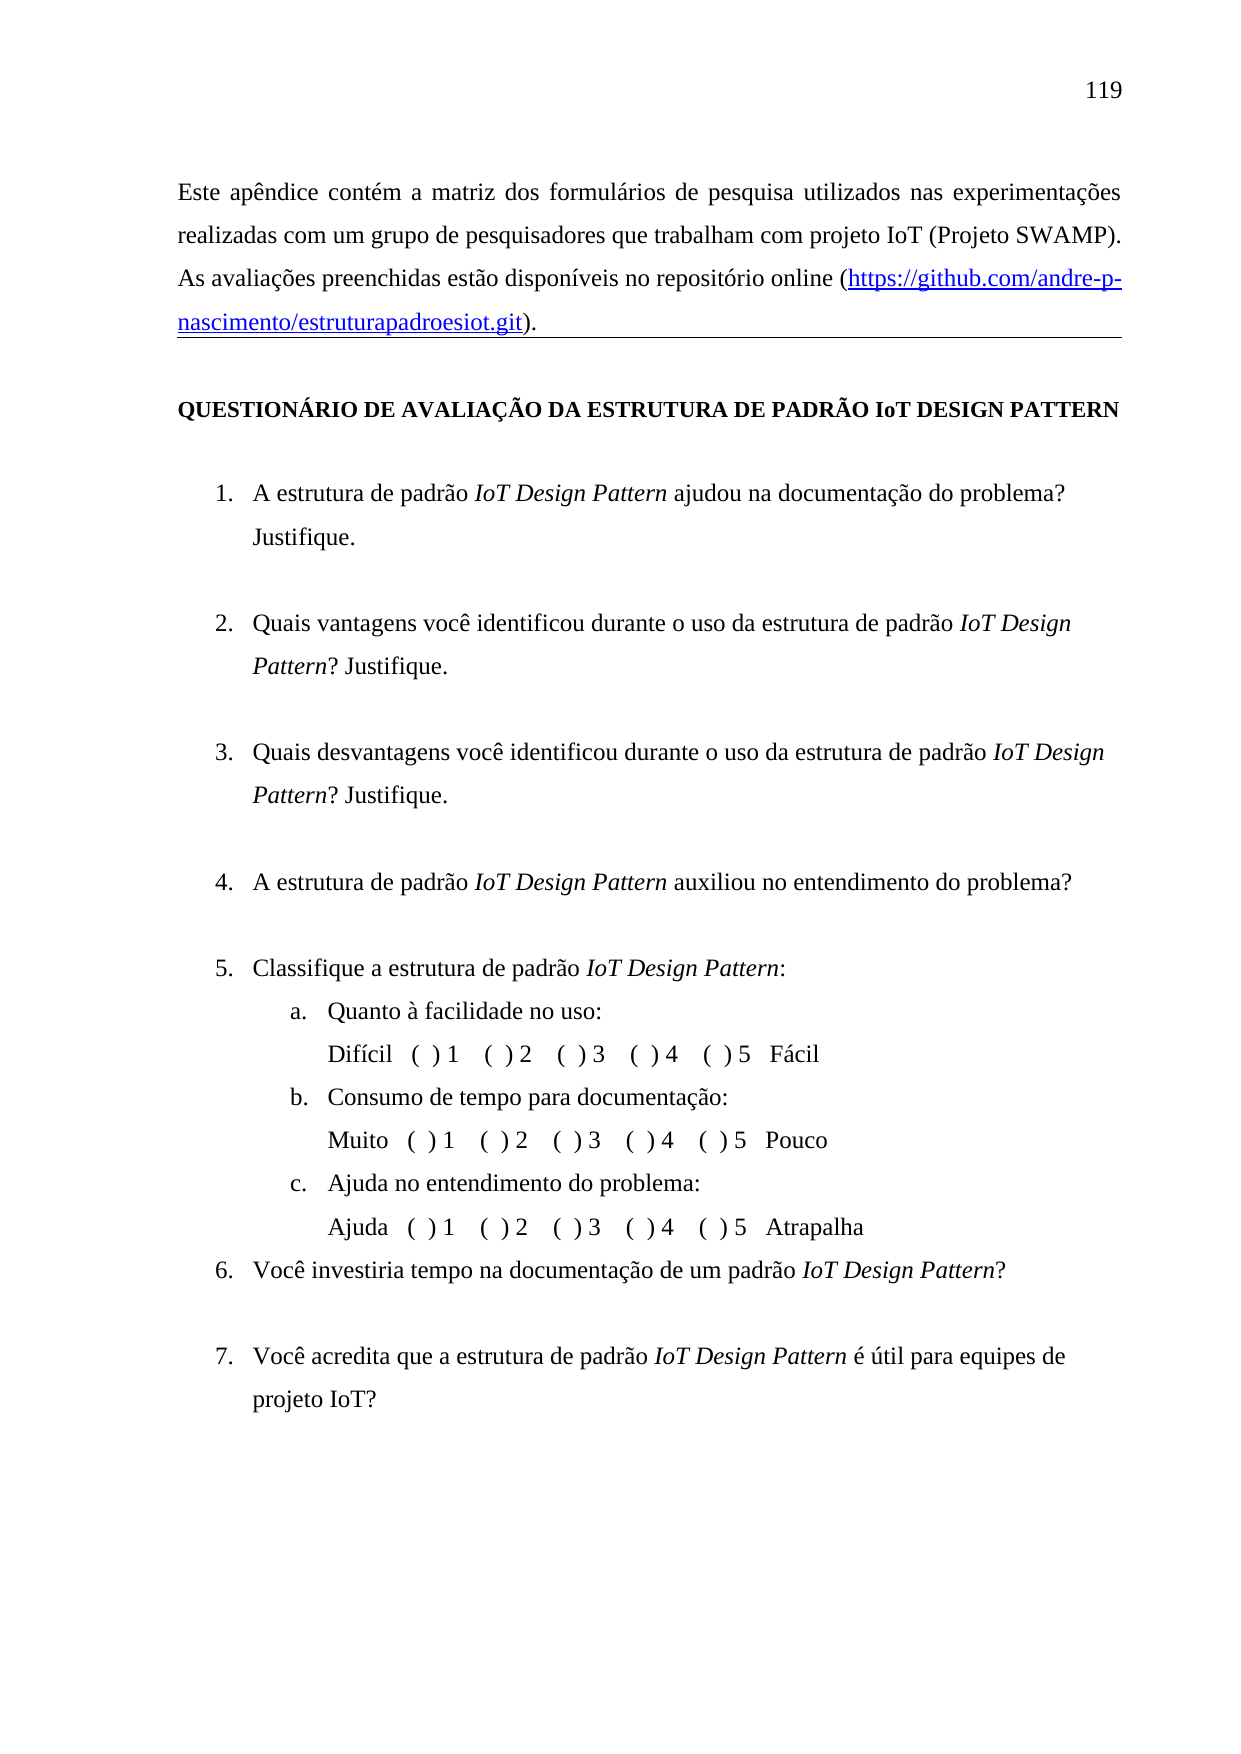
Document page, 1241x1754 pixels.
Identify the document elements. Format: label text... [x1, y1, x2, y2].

list Quais desvantagens você identificou durante o uso da estrutura de padrão IoT Design Pattern? Justifique. [215, 737, 1122, 809]
list Difícil ( ) 1 ( ) 2 ( ) 3 ( ) 4 ( ) 5 Fácil [327, 1039, 1122, 1068]
list Ajuda ( ) 1 ( ) 2 ( ) 3 ( ) 4 ( ) 5 Atrapalha [327, 1212, 1122, 1240]
list Você investiria tempo na documentação de um padrão IoT Design Pattern? [215, 1255, 1122, 1283]
text Este apêndice contém a matriz dos formulários de pesquisa utilizados nas experimentações realizadas com um grupo de pesquisadores que trabalham com projeto IoT (Projeto SWAMP). As avaliações preenchidas estão disponíveis no repositório online (https://github.com/andre-p-nascimento/estruturapadroesiot.git). [177, 177, 1122, 337]
list Classifique a estrutura de padrão IoT Design Pattern: [215, 953, 1122, 982]
list Você acredita que a estrutura de padrão IoT Design Pattern é útil para equipes de projeto IoT? [215, 1341, 1122, 1413]
list Consumo de tempo para documentação: [290, 1082, 1122, 1111]
list Quanto à facilidade no uso: [290, 996, 1122, 1025]
list A estrutura de padrão IoT Design Pattern ajudou na documentação do problema? Justifique. [215, 478, 1122, 550]
list Ajuda no entendimento do problema: [290, 1168, 1122, 1197]
text QUESTIONÁRIO DE AVALIAÇÃO DA ESTRUTURA DE PADRÃO IoT DESIGN PATTERN [177, 396, 1122, 422]
list Quais vantagens você identificou durante o uso da estrutura de padrão IoT Design Pattern? Justifique. [215, 608, 1122, 680]
list A estrutura de padrão IoT Design Pattern auxiliou no entendimento do problema? [215, 867, 1122, 895]
list Muito ( ) 1 ( ) 2 ( ) 3 ( ) 4 ( ) 5 Pouco [327, 1125, 1122, 1154]
